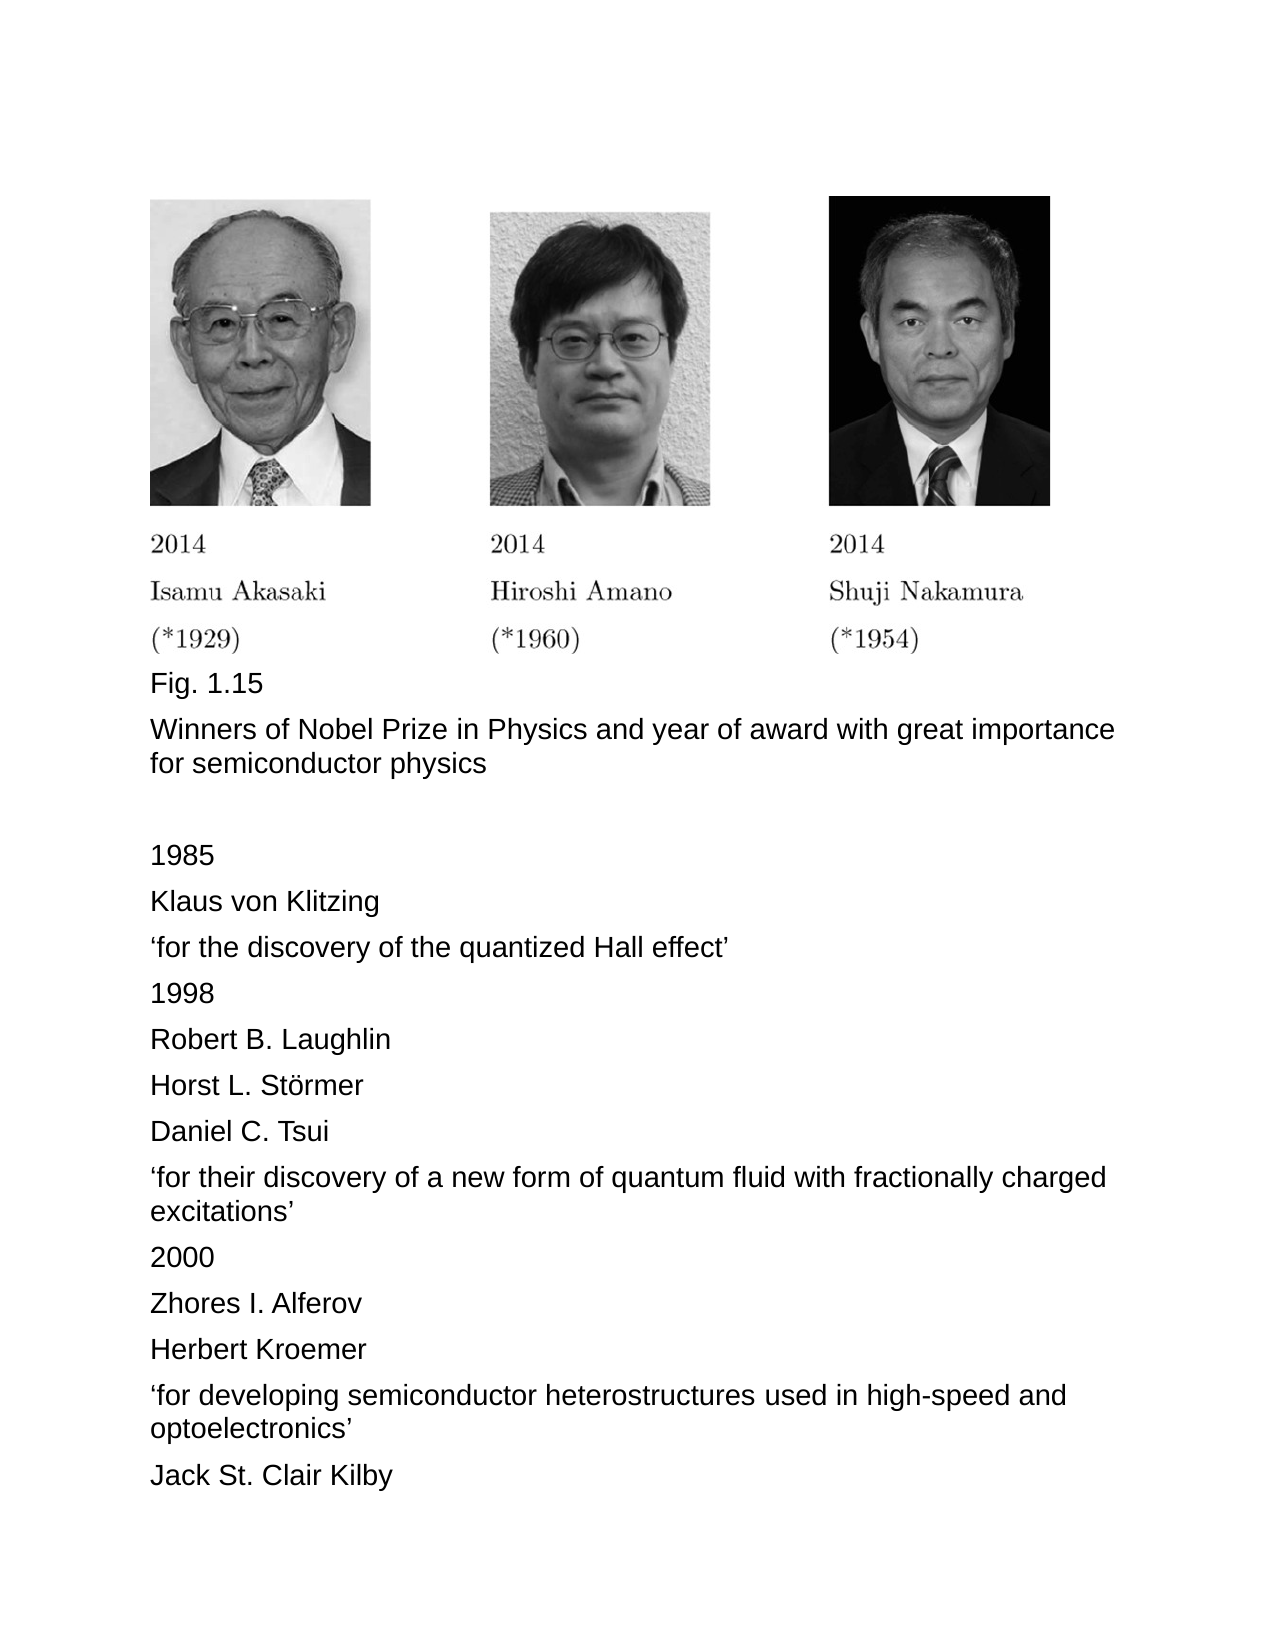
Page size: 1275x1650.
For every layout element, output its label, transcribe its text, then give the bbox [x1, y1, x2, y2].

text Fig. 1.15 [150, 666, 1125, 700]
text Klaus von Klitzing [150, 884, 1125, 918]
text ‘for developing semiconductor heterostructures used in high-speed and optoelectronics’ [150, 1378, 1125, 1445]
text ‘for the discovery of the quantized Hall effect’ [150, 930, 1125, 964]
text 1998 [150, 976, 1125, 1010]
text Daniel C. Tsui [150, 1114, 1125, 1148]
text 2000 [150, 1240, 1125, 1273]
text Herbert Kroemer [150, 1332, 1125, 1366]
picture [150, 196, 1050, 654]
text Zhores I. Alferov [150, 1286, 1125, 1319]
text 1985 [150, 838, 1125, 872]
text Winners of Nobel Prize in Physics and year of award with great importance for semiconductor physics [150, 712, 1125, 779]
text Robert B. Laughlin [150, 1022, 1125, 1056]
text Jack St. Clair Kilby [150, 1458, 1125, 1491]
text Horst L. Störmer [150, 1068, 1125, 1102]
text ‘for their discovery of a new form of quantum fluid with fractionally charged excitations’ [150, 1160, 1125, 1227]
